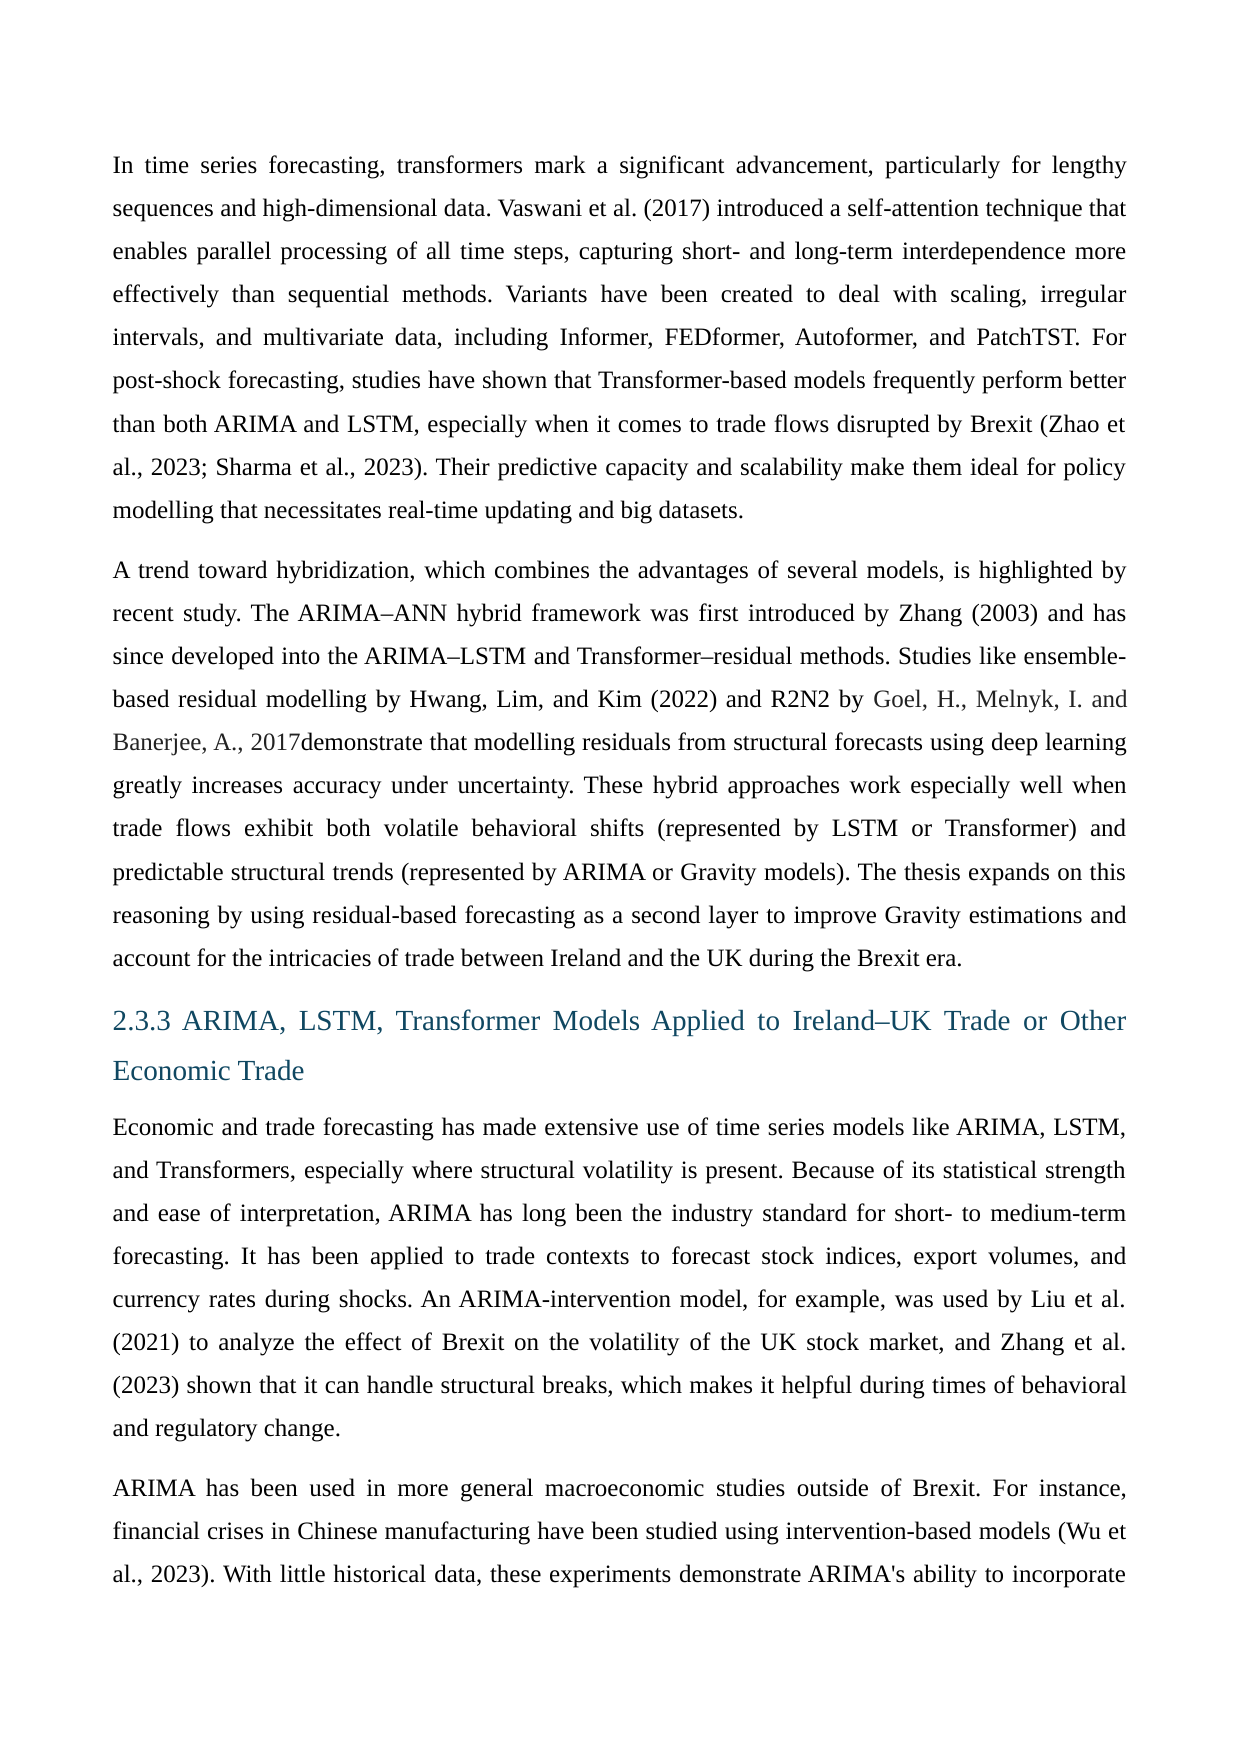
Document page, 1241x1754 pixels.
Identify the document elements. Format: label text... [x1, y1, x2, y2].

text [112, 1473, 1128, 1588]
text In time series forecasting, transformers mark a significant advancement, particularly for lengthy sequences and high-dimensional data. Vaswani et al. (2017) introduced a self-attention technique that enables parallel processing of all time steps, capturing short- and long-term interdependence more effectively than sequential methods. Variants have been created to deal with scaling, irregular intervals, and multivariate data, including Informer, FEDformer, Autoformer, and PatchTST. For post-shock forecasting, studies have shown that Transformer-based models frequently perform better than both ARIMA and LSTM, especially when it comes to trade flows disrupted by Brexit (Zhao et al., 2023; Sharma et al., 2023). Their predictive capacity and scalability make them ideal for policy modelling that necessitates real-time updating and big datasets. [112, 150, 1128, 524]
text Economic and trade forecasting has made extensive use of time series models like ARIMA, LSTM, and Transformers, especially where structural volatility is present. Because of its statistical strength and ease of interpretation, ARIMA has long been the industry standard for short- to medium-term forecasting. It has been applied to trade contexts to forecast stock indices, export volumes, and currency rates during shocks. An ARIMA-intervention model, for example, was used by Liu et al. (2021) to analyze the effect of Brexit on the volatility of the UK stock market, and Zhang et al. (2023) shown that it can handle structural breaks, which makes it helpful during times of behavioral and regulatory change. [112, 1112, 1128, 1442]
subtitle 2.3.3 ARIMA, LSTM, Transformer Models Applied to Ireland–UK Trade or Other Economic Trade [112, 1003, 1128, 1087]
text A trend toward hybridization, which combines the advantages of several models, is highlighted by recent study. The ARIMA–ANN hybrid framework was first introduced by Zhang (2003) and has since developed into the ARIMA–LSTM and Transformer–residual methods. Studies like ensemble-based residual modelling by Hwang, Lim, and Kim (2022) and R2N2 by Goel, H., Melnyk, I. and Banerjee, A., 2017demonstrate that modelling residuals from structural forecasts using deep learning greatly increases accuracy under uncertainty. These hybrid approaches work especially well when trade flows exhibit both volatile behavioral shifts (represented by LSTM or Transformer) and predictable structural trends (represented by ARIMA or Gravity models). The thesis expands on this reasoning by using residual-based forecasting as a second layer to improve Gravity estimations and account for the intricacies of trade between Ireland and the UK during the Brexit era. [112, 555, 1128, 972]
